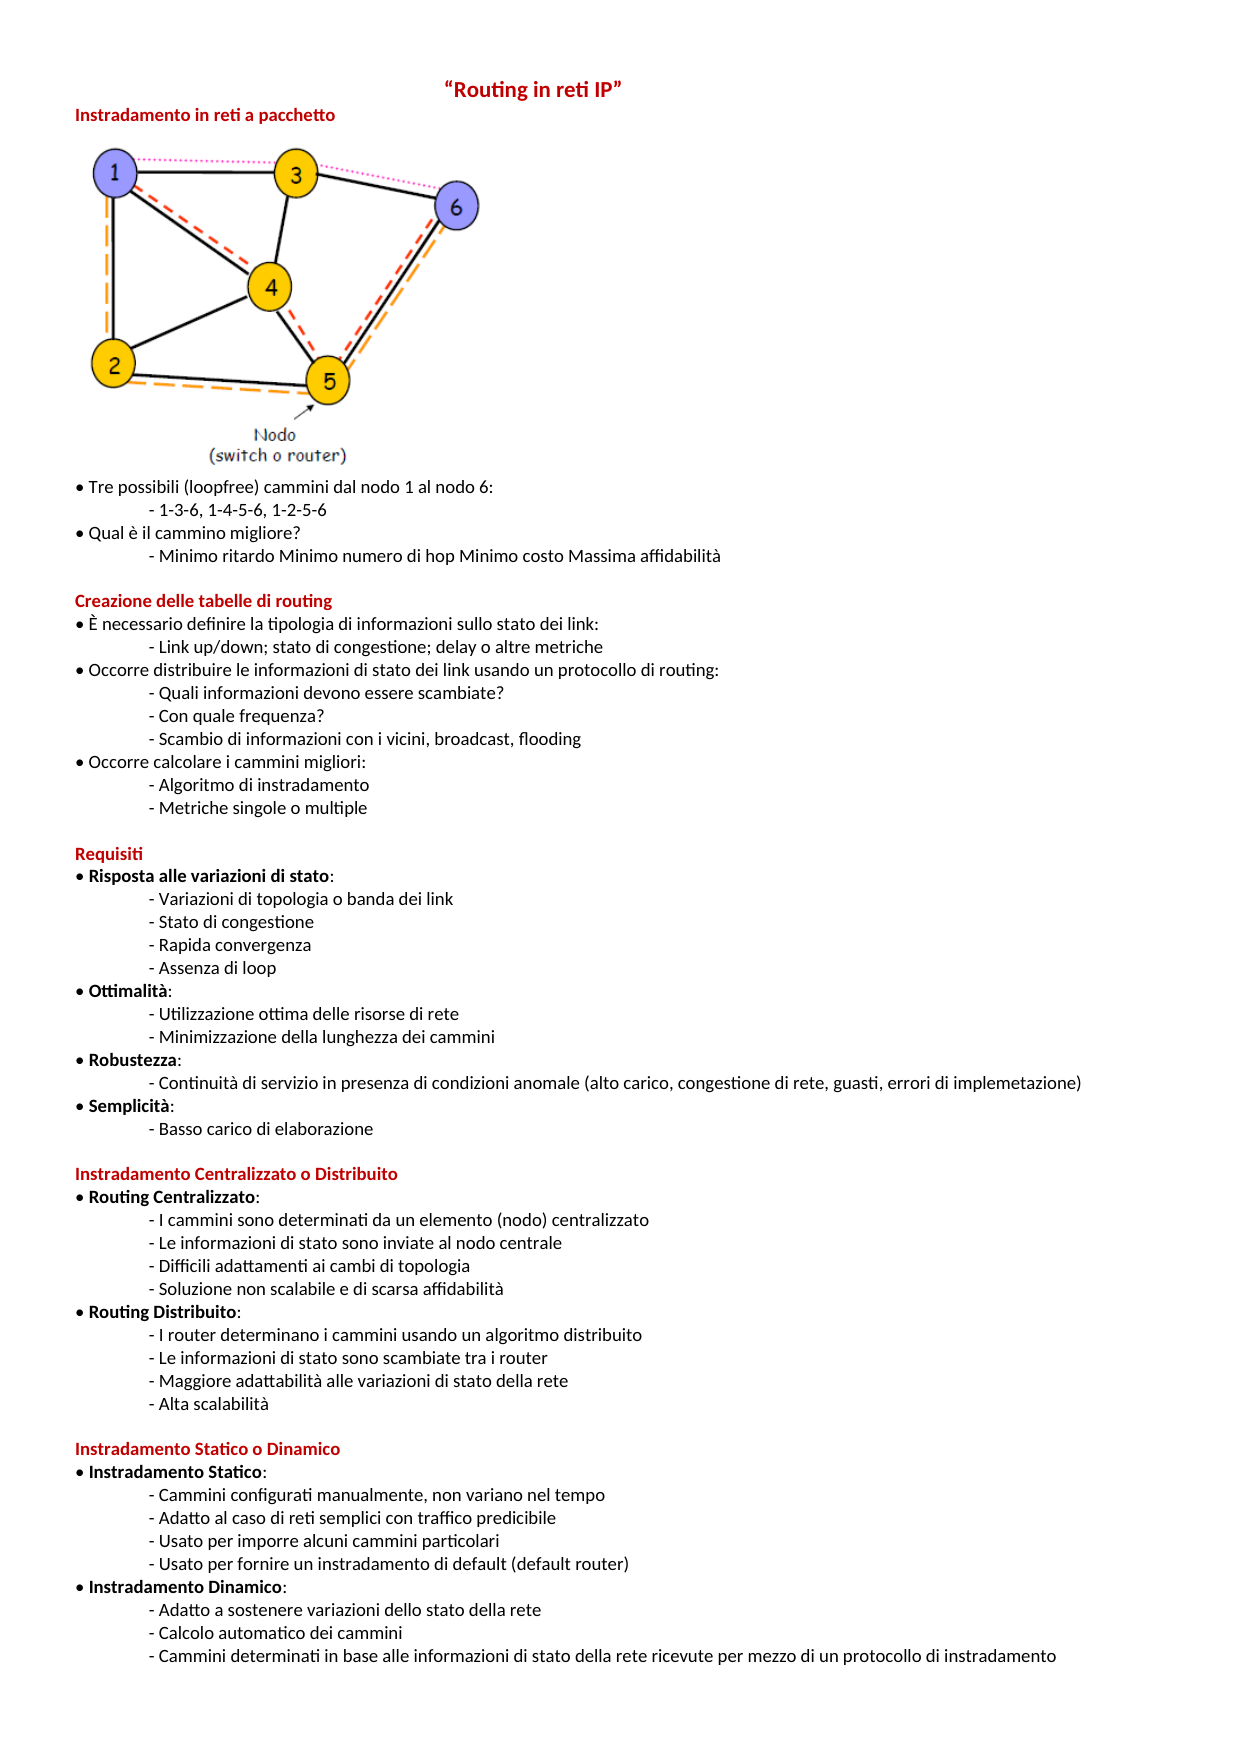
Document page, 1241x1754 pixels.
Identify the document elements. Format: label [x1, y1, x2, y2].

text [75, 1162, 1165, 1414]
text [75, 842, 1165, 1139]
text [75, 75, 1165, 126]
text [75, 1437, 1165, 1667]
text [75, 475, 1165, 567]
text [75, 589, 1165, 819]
picture [75, 126, 483, 475]
